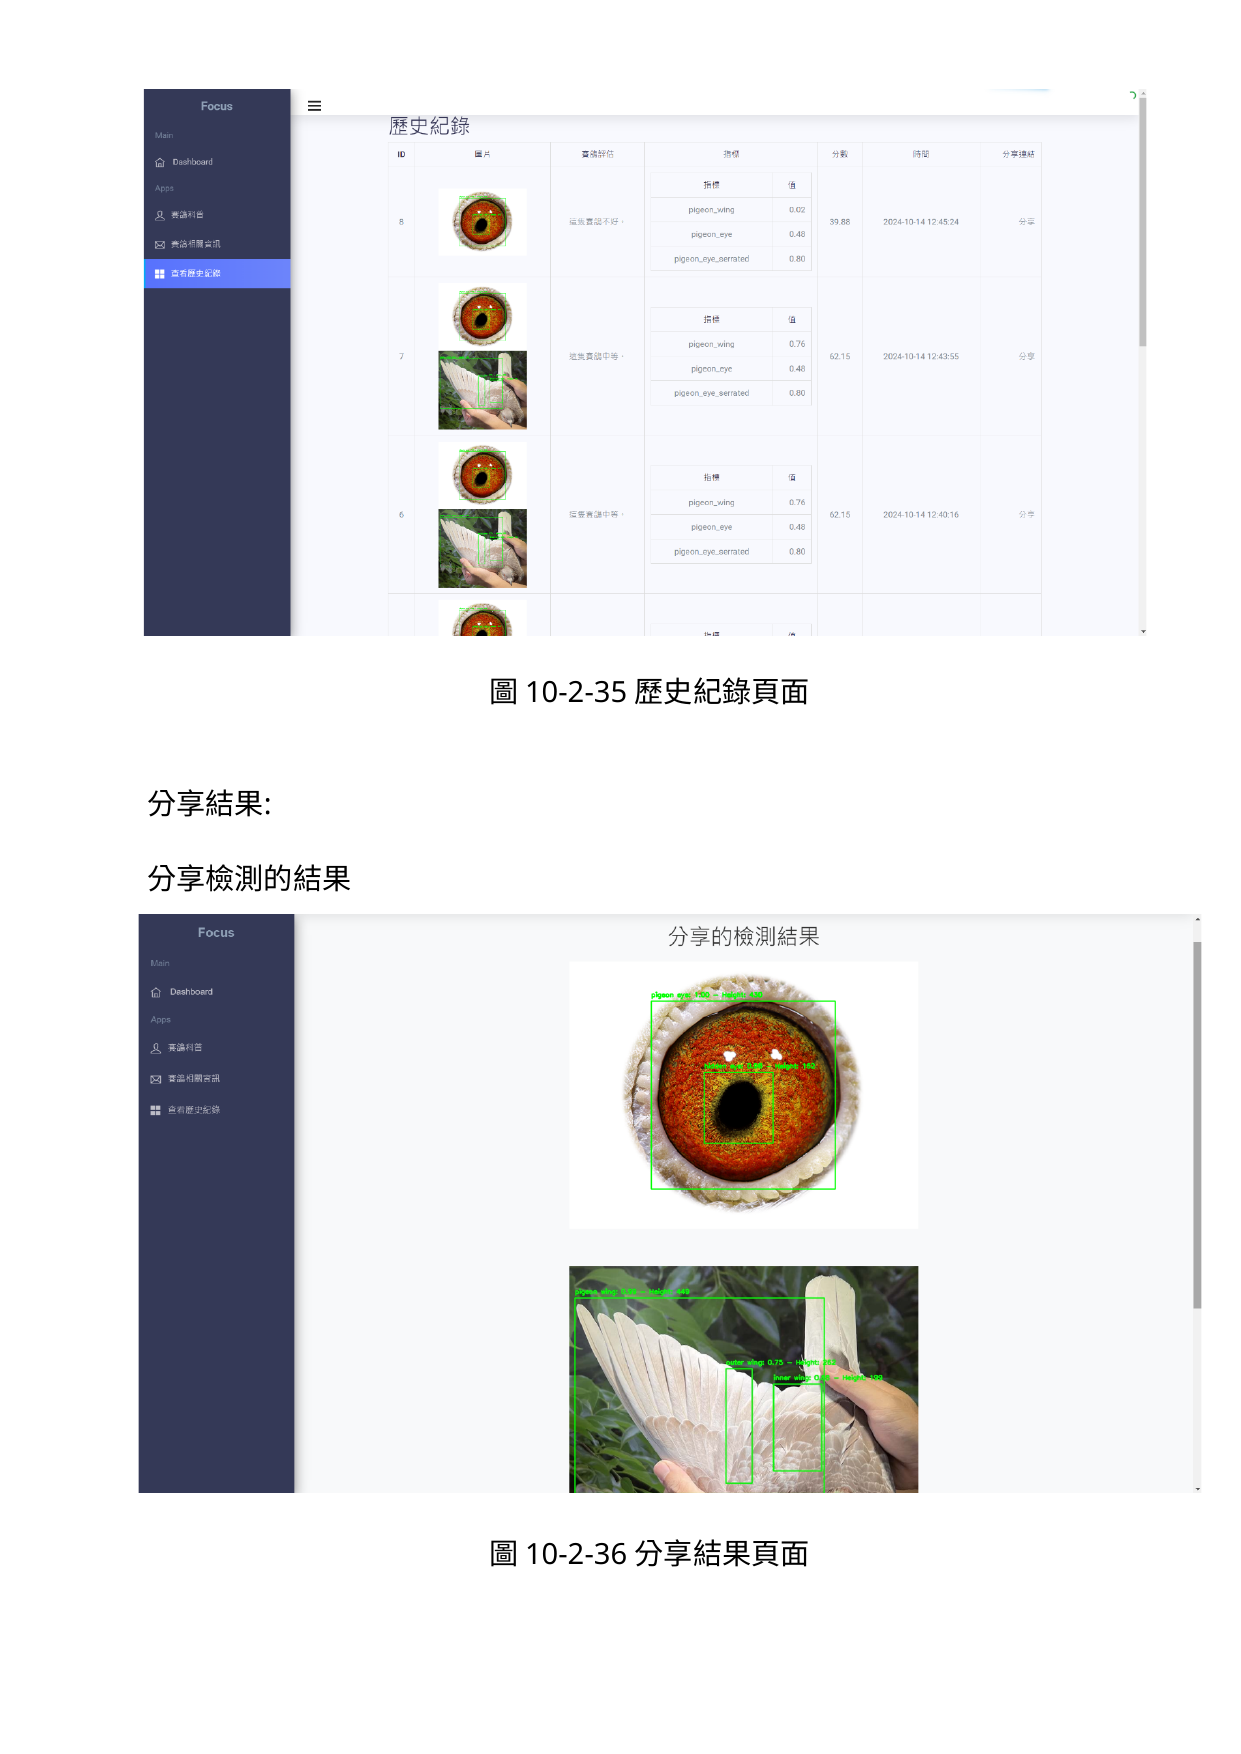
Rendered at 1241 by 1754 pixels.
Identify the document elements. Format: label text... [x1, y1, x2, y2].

picture [138, 914, 1202, 1493]
text 分享檢測的結果 [89, 839, 1152, 914]
text 分享結果: [89, 764, 1152, 839]
picture [143, 89, 1147, 636]
